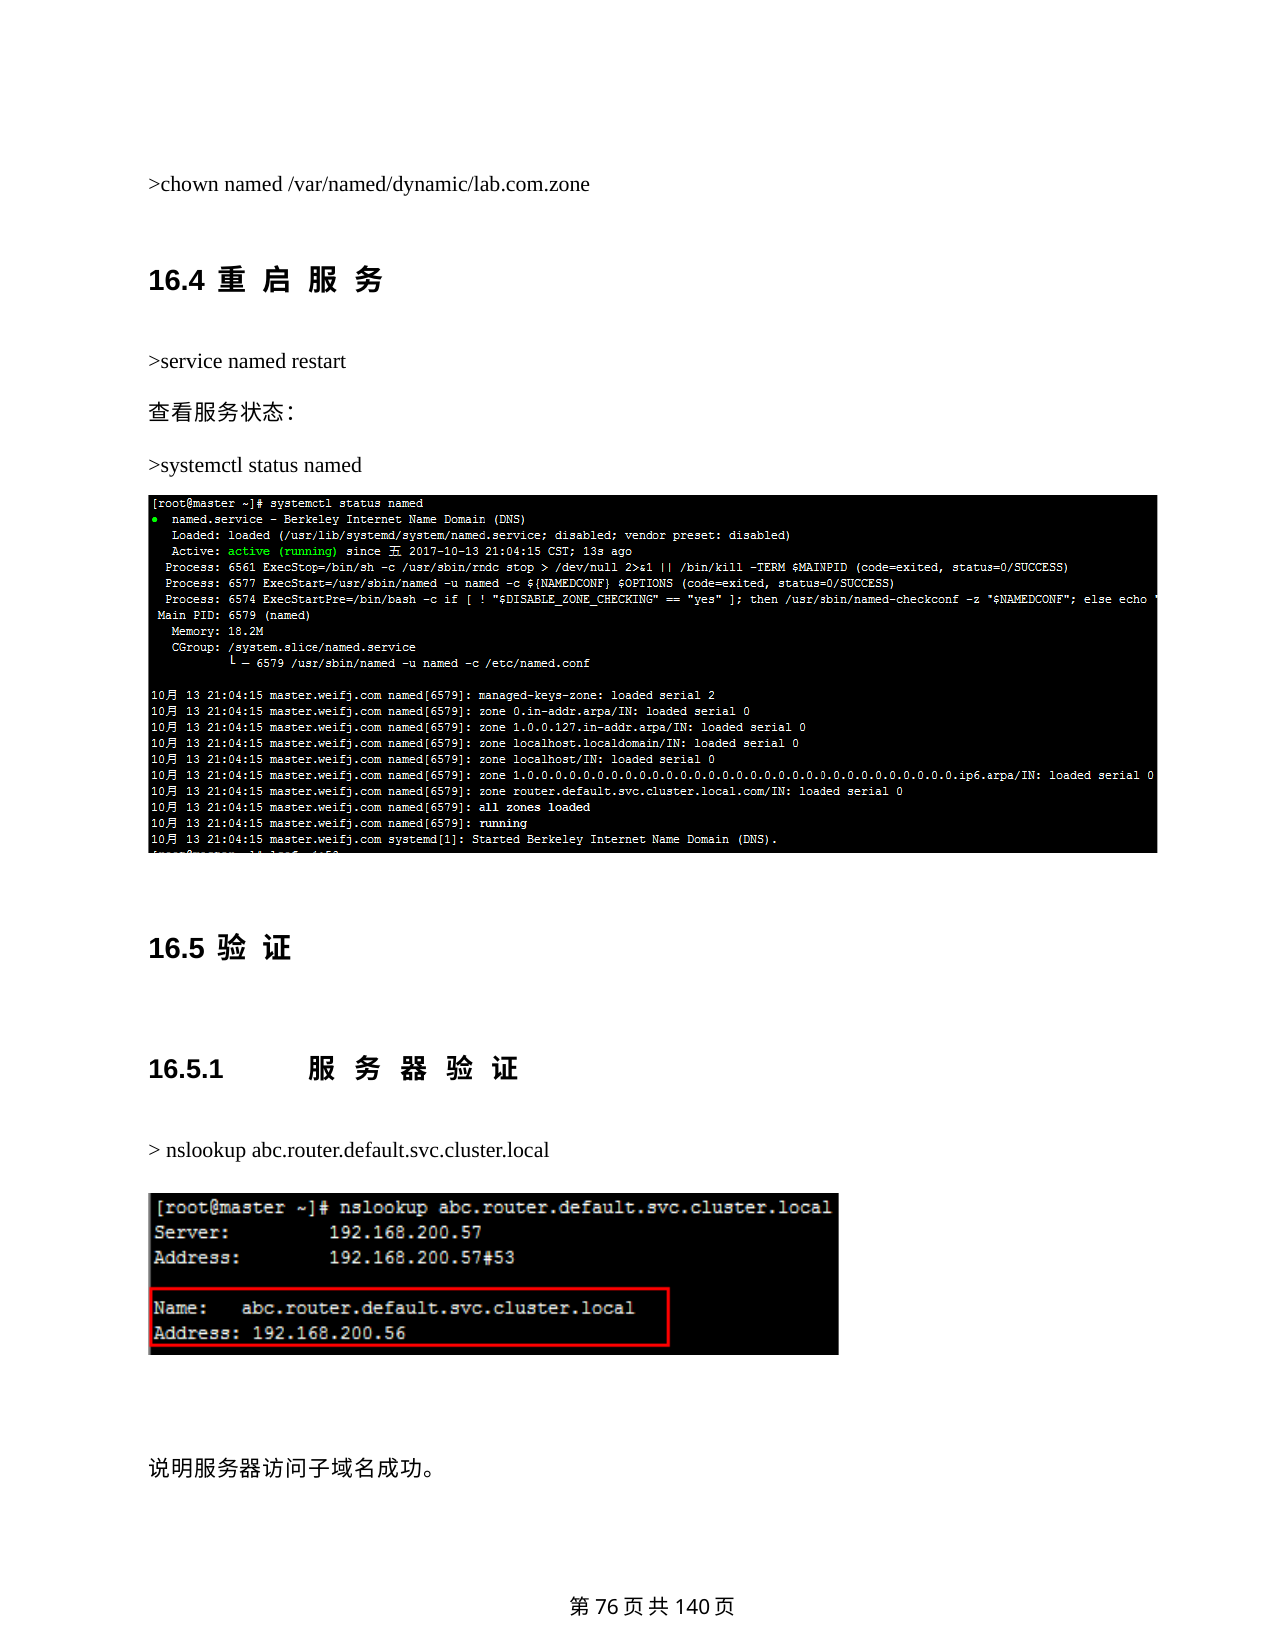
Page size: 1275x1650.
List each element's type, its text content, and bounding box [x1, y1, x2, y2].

text >service named restart [148, 342, 1156, 380]
subtitle 服务器验证 [148, 1029, 1156, 1104]
subtitle 验证 [148, 908, 1156, 983]
picture [148, 495, 1158, 853]
text >chown named /var/named/dynamic/lab.com.zone [148, 165, 1156, 202]
text > nslookup abc.router.default.svc.cluster.local [148, 1130, 1156, 1168]
picture [148, 1193, 839, 1355]
text 查看服务状态： [148, 392, 1156, 430]
subtitle 重启服务 [148, 240, 1156, 315]
text >systemctl status named [148, 446, 1156, 483]
text 说明服务器访问子域名成功。 [148, 1448, 1156, 1486]
